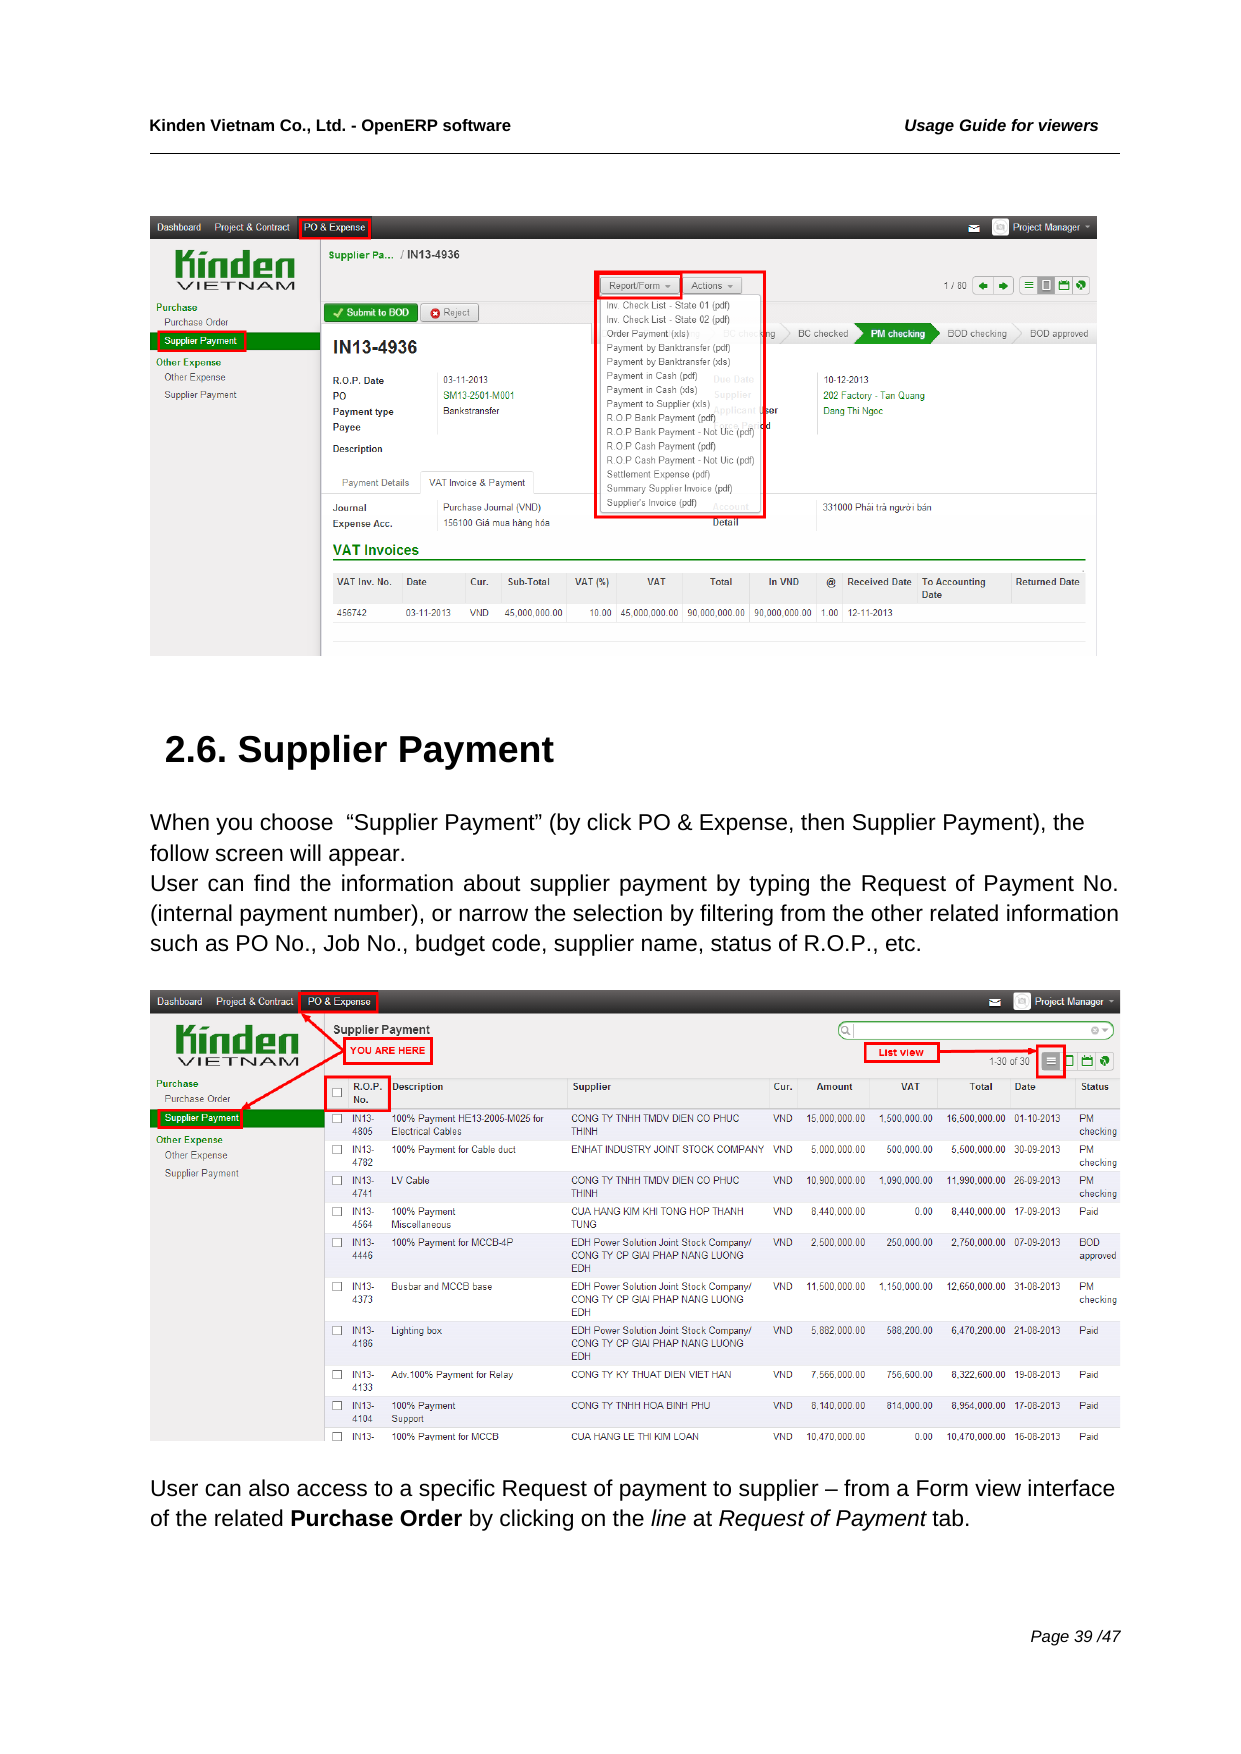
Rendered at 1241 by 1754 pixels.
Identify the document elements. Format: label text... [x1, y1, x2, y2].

text When you choose “Supplier Payment” (by click PO & Expense, then Supplier Payment), the follow screen will appear. [150, 809, 1120, 866]
picture [150, 216, 1097, 656]
subtitle 2.6. Supplier Payment [164, 728, 1120, 771]
text User can also access to a specific Request of payment to supplier – from a Form view interface of the related Purchase Order by clicking on the line at Request of Payment tab. [150, 1474, 1120, 1531]
text User can find the information about supplier payment by typing the Request of Payment No. (internal payment number), or narrow the selection by filtering from the other related information such as PO No., Job No., budget code, supplier name, status of R.O.P., etc. [150, 870, 1120, 956]
picture [150, 990, 1121, 1441]
